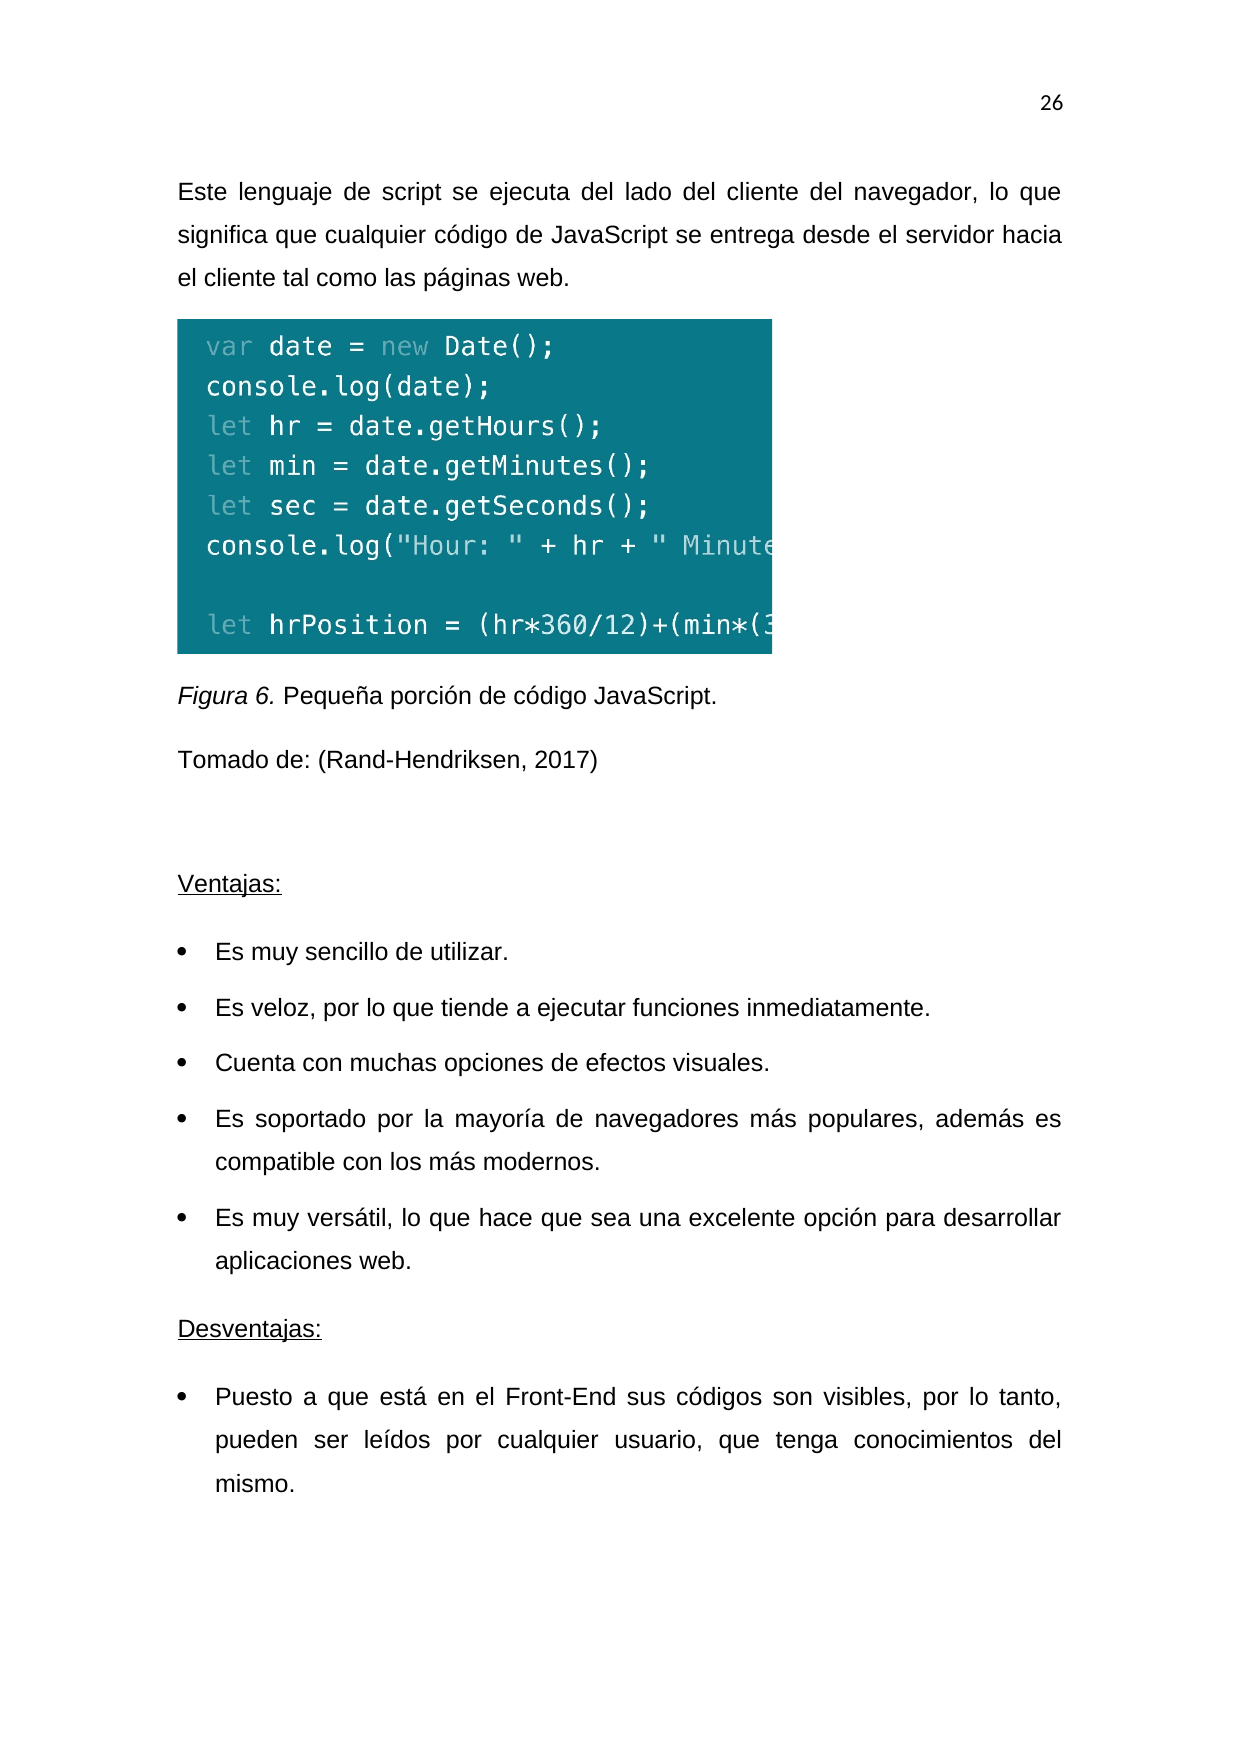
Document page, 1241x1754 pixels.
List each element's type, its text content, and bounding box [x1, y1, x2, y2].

text Desventajas: [177, 1314, 1063, 1343]
list Es muy sencillo de utilizar. [177, 937, 1063, 966]
text Figura 6. Pequeña porción de código JavaScript. [177, 681, 1063, 710]
picture [177, 319, 773, 654]
text Ventajas: [177, 869, 1063, 897]
list Es veloz, por lo que tiende a ejecutar funciones inmediatamente. [177, 992, 1063, 1021]
list Es muy versátil, lo que hace que sea una excelente opción para desarrollar aplicaciones web. [177, 1203, 1063, 1275]
text Tomado de: [177, 745, 1063, 774]
list Cuenta con muchas opciones de efectos visuales. [177, 1048, 1063, 1077]
list Puesto a que está en el Front-End sus códigos son visibles, por lo tanto, pueden ser leídos por cualquier usuario, que tenga conocimientos del mismo. [177, 1382, 1063, 1497]
list Es soportado por la mayoría de navegadores más populares, además es compatible con los más modernos. [177, 1104, 1063, 1176]
text Este lenguaje de script se ejecuta del lado del cliente del navegador, lo que significa que cualquier código de JavaScript se entrega desde el servidor hacia el cliente tal como las páginas web. [177, 177, 1063, 292]
